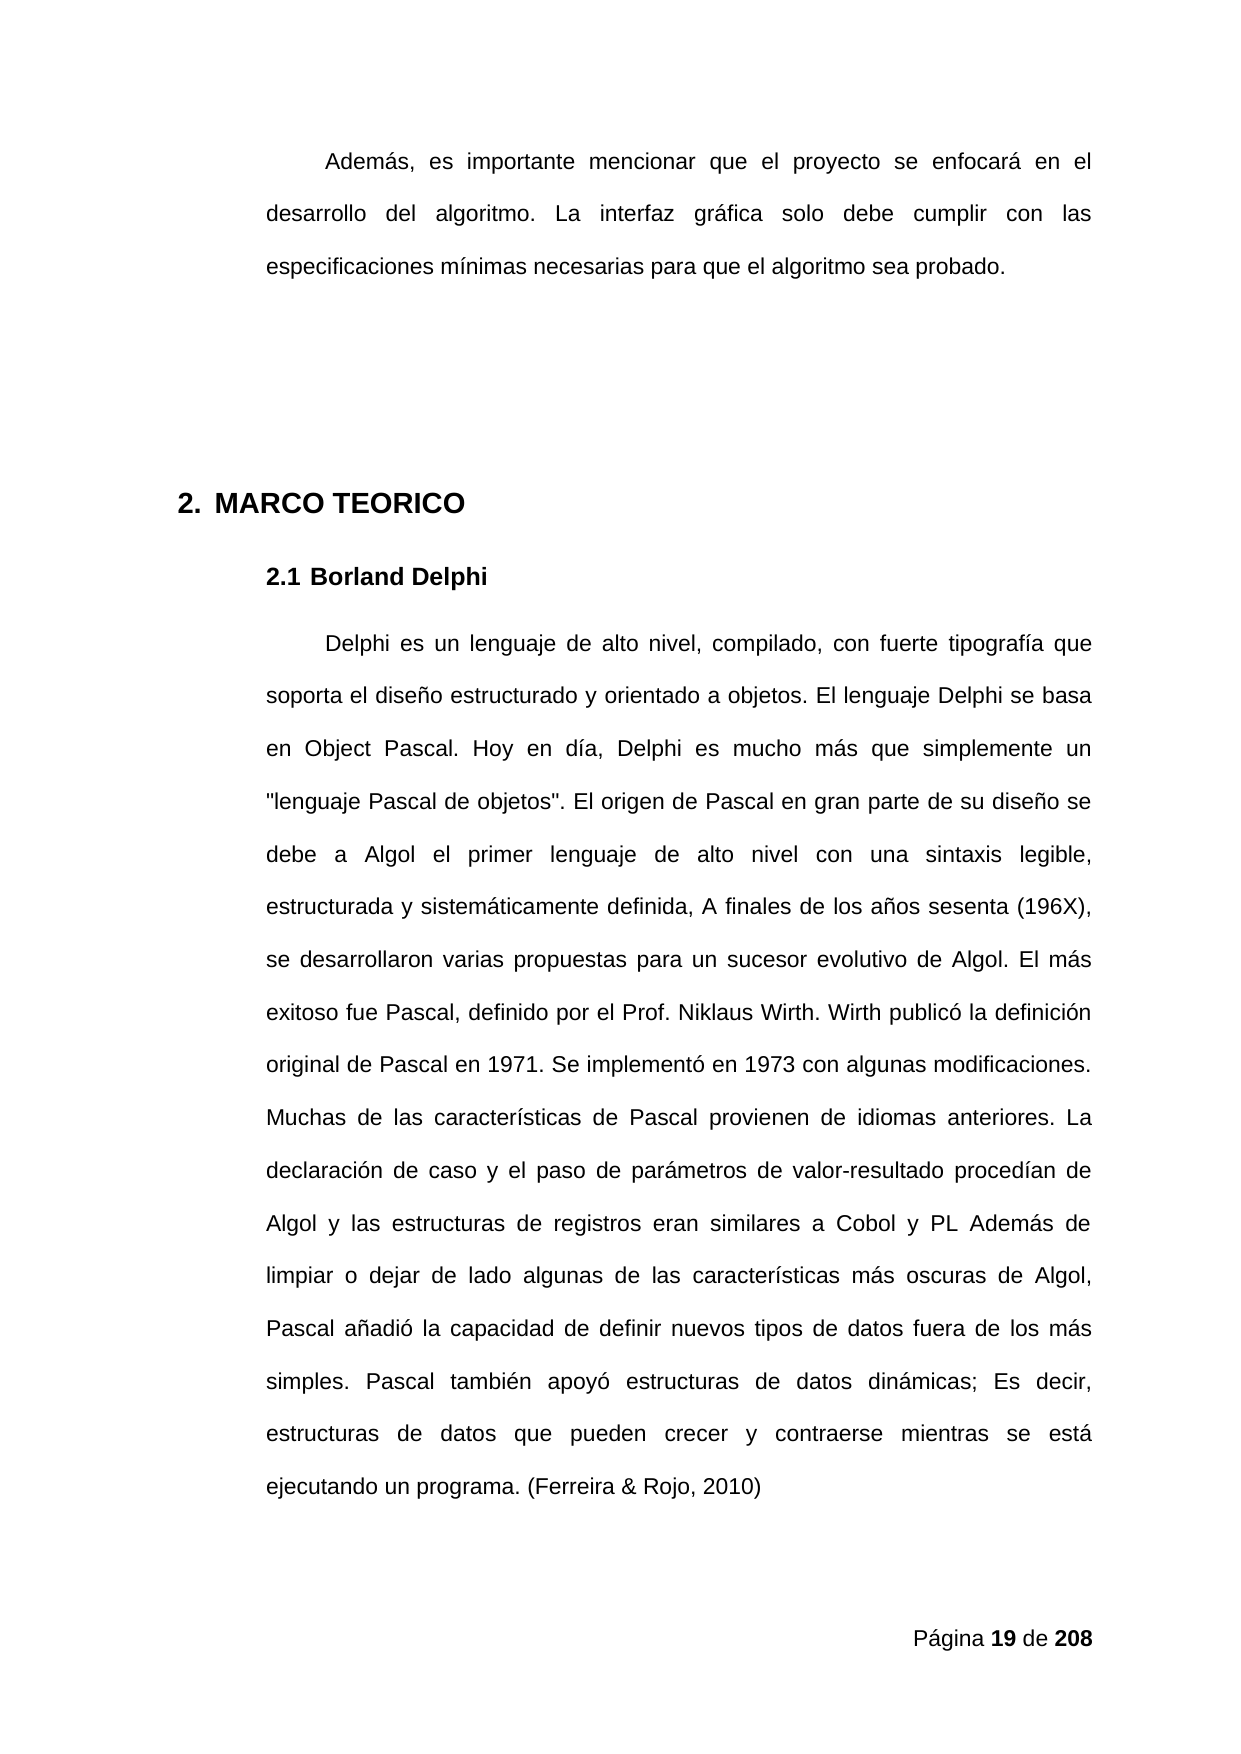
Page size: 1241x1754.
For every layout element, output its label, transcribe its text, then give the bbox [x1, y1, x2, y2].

text MARCO TEORICO [177, 486, 1092, 520]
text Además, es importante mencionar que el proyecto se enfocará en el desarrollo del algoritmo. La interfaz gráfica solo debe cumplir con las especificaciones mínimas necesarias para que el algoritmo sea probado. [266, 148, 1092, 279]
text Borland Delphi [266, 562, 1092, 590]
text Delphi es un lenguaje de alto nivel, compilado, con fuerte tipografía que soporta el diseño estructurado y orientado a objetos. El lenguaje Delphi se basa en Object Pascal. Hoy en día, Delphi es mucho más que simplemente un "lenguaje Pascal de objetos". El origen de Pascal en gran parte de su diseño se debe a Algol el primer lenguaje de alto nivel con una sintaxis legible, estructurada y sistemáticamente definida, A finales de los años sesenta (196X), se desarrollaron varias propuestas para un sucesor evolutivo de Algol. El más exitoso fue Pascal, definido por el Prof. Niklaus Wirth. Wirth publicó la definición original de Pascal en 1971. Se implementó en 1973 con algunas modificaciones. Muchas de las características de Pascal provienen de idiomas anteriores. La declaración de caso y el paso de parámetros de valor-resultado procedían de Algol y las estructuras de registros eran similares a Cobol y PL Además de limpiar o dejar de lado algunas de las características más oscuras de Algol, Pascal añadió la capacidad de definir nuevos tipos de datos fuera de los más simples. Pascal también apoyó estructuras de datos dinámicas; Es decir, estructuras de datos que pueden crecer y contraerse mientras se está ejecutando un programa. [266, 630, 1092, 1499]
